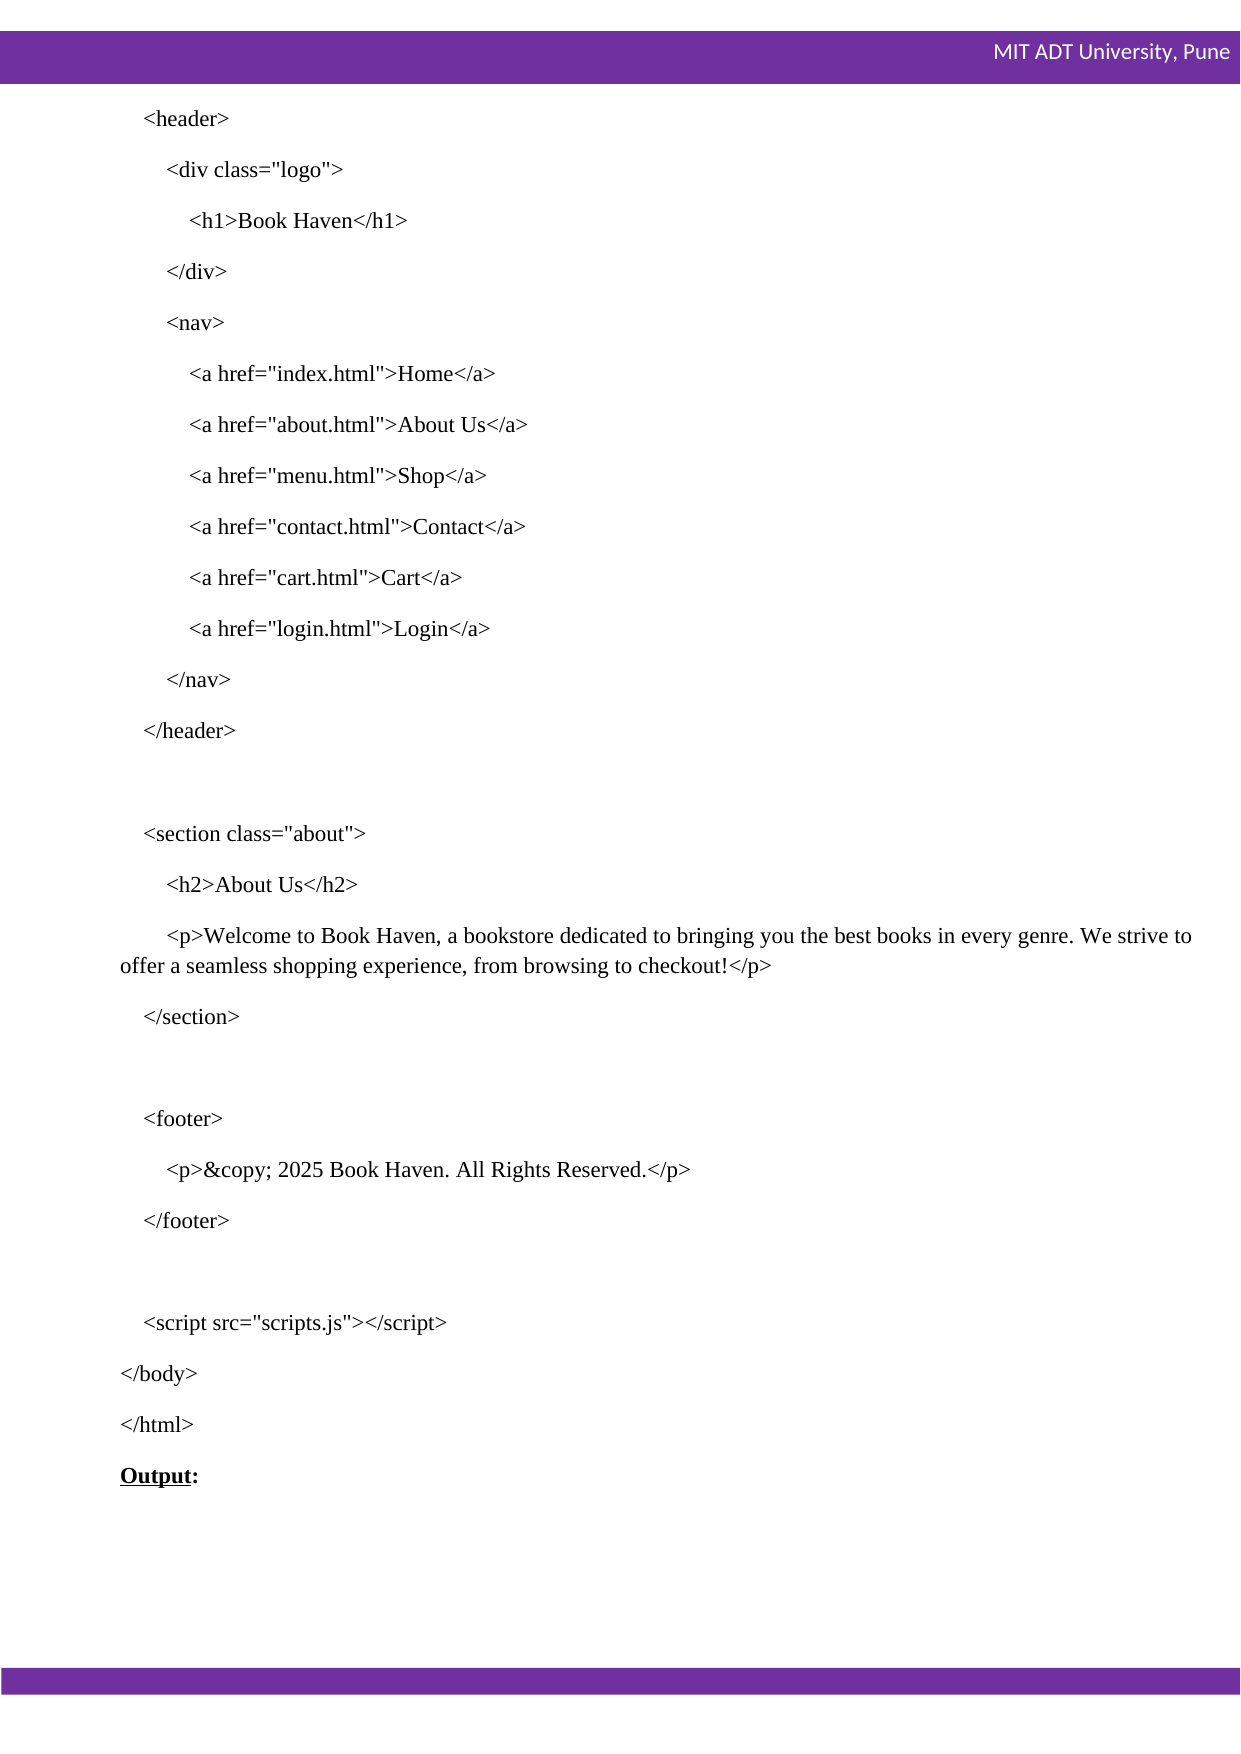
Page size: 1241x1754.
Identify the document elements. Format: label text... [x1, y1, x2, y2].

text <a href="login.html">Login</a> [120, 615, 1195, 642]
text </html> [120, 1411, 1195, 1438]
text <footer> [120, 1105, 1195, 1131]
text <section class="about"> [120, 819, 1195, 846]
text <div class="logo"> [120, 156, 1195, 182]
text <p>Welcome to Book Haven, a bookstore dedicated to bringing you the best books in every genre. We strive to offer a seamless shopping experience, from browsing to checkout!</p> [120, 922, 1195, 978]
text <header> [120, 105, 1195, 131]
text </nav> [120, 666, 1195, 693]
text </section> [120, 1003, 1195, 1029]
text <h2>About Us</h2> [120, 871, 1195, 897]
text </div> [120, 258, 1195, 284]
text </header> [120, 717, 1195, 744]
text Output: [120, 1462, 1195, 1489]
text <nav> [120, 309, 1195, 336]
text <a href="index.html">Home</a> [120, 360, 1195, 387]
text <a href="cart.html">Cart</a> [120, 564, 1195, 591]
text <script src="scripts.js"></script> [120, 1309, 1195, 1336]
text <a href="contact.html">Contact</a> [120, 513, 1195, 540]
text <a href="about.html">About Us</a> [120, 411, 1195, 438]
text <a href="menu.html">Shop</a> [120, 462, 1195, 489]
text </footer> [120, 1207, 1195, 1233]
text <p>&copy; 2025 Book Haven. All Rights Reserved.</p> [120, 1156, 1195, 1182]
text </body> [120, 1360, 1195, 1387]
text <h1>Book Haven</h1> [120, 207, 1195, 233]
